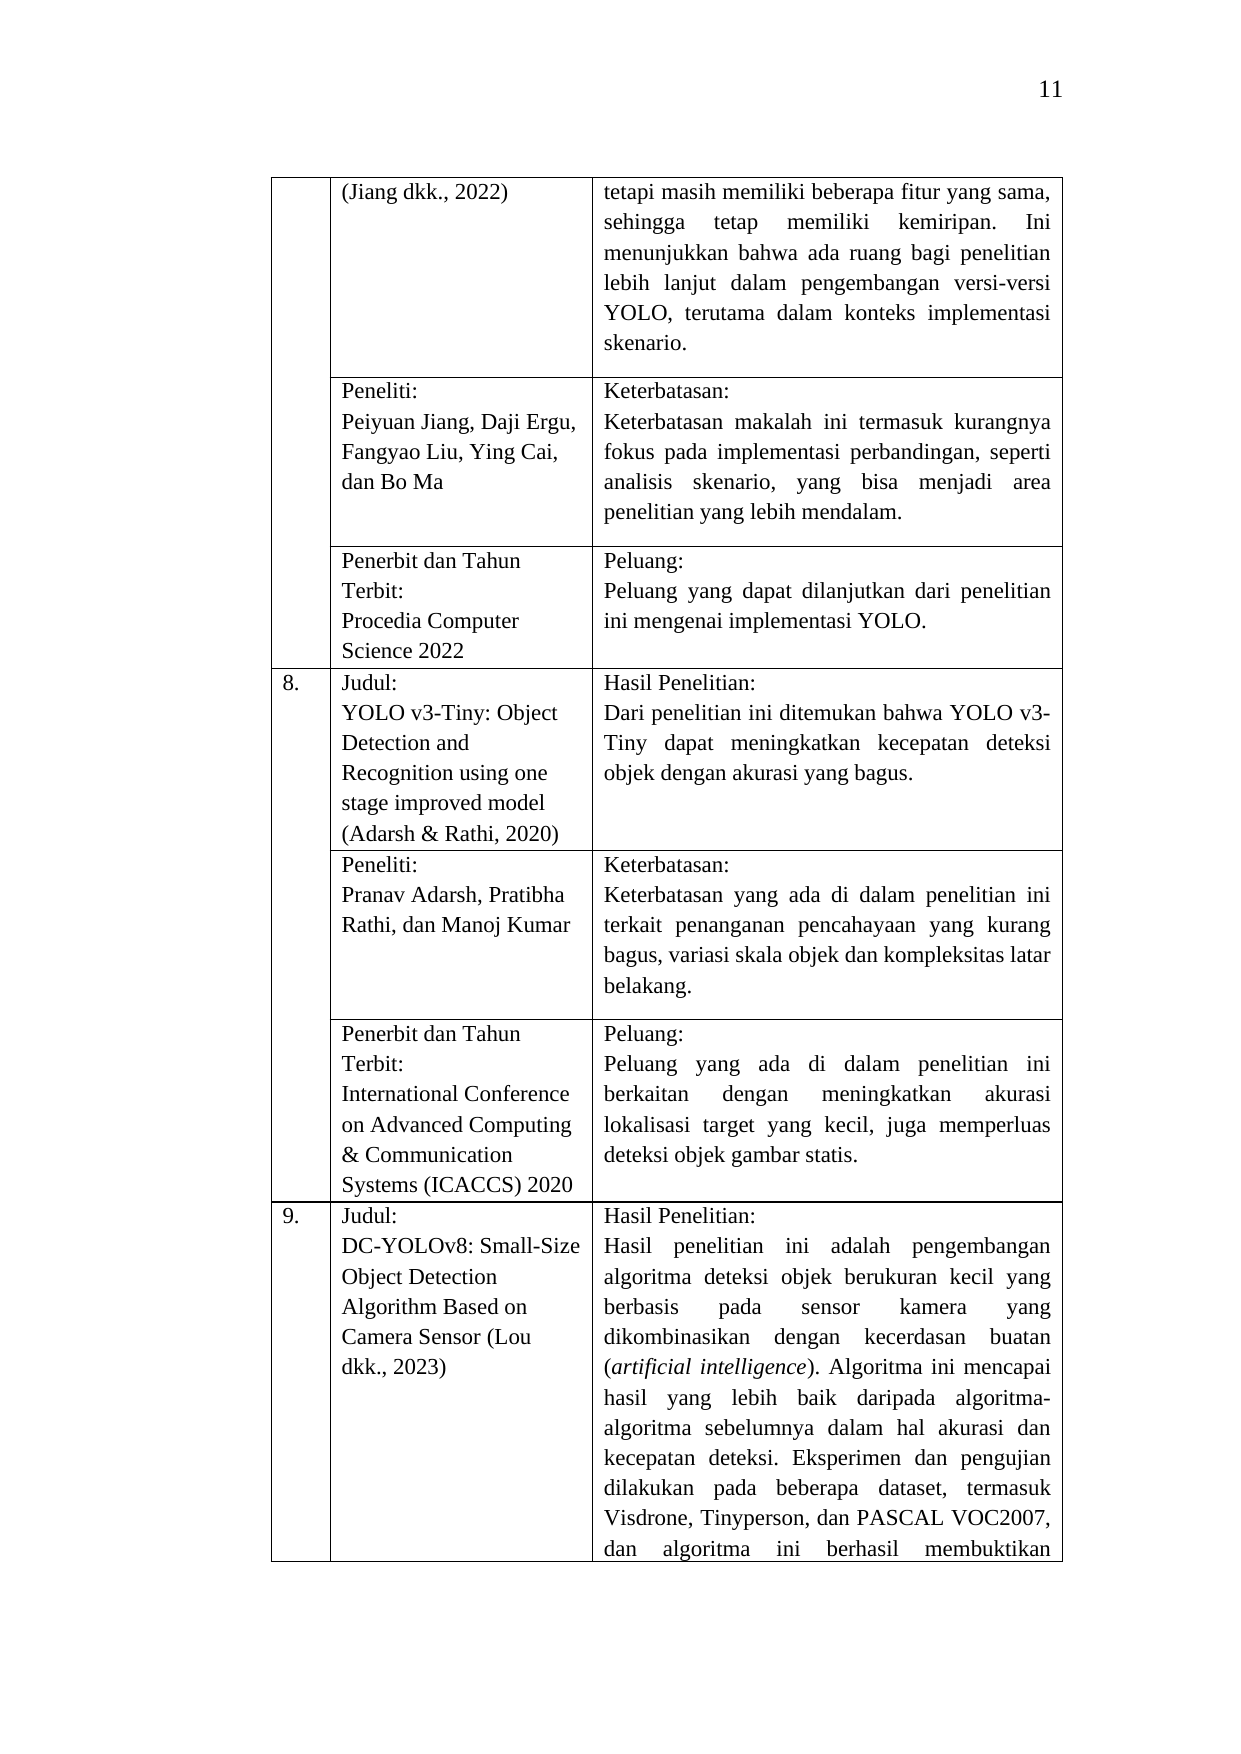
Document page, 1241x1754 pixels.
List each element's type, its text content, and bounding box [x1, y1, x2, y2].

table_cell Judul: YOLO v3-Tiny: Object Detection and Recognition using one stage improved model [331, 669, 592, 850]
table_cell Peluang: Peluang yang ada di dalam penelitian ini berkaitan dengan meningkatkan akurasi lokalisasi target yang kecil, juga memperluas deteksi objek gambar statis. [593, 1020, 1062, 1201]
table_cell Peneliti: Pranav Adarsh, Pratibha Rathi, dan Manoj Kumar [331, 851, 592, 1019]
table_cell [593, 1203, 1062, 1561]
table_cell 9. [272, 1203, 330, 1561]
table_cell Penerbit dan Tahun Terbit: International Conference on Advanced Computing & Communication Systems (ICACCS) 2020 [331, 1020, 592, 1201]
table_cell Penerbit dan Tahun Terbit: Procedia Computer Science 2022 [331, 547, 592, 668]
table_cell Keterbatasan: Keterbatasan yang ada di dalam penelitian ini terkait penanganan pencahayaan yang kurang bagus, variasi skala objek dan kompleksitas latar belakang. [593, 851, 1062, 1019]
table_cell 7. [272, 178, 330, 668]
table_cell Peneliti: Peiyuan Jiang, Daji Ergu, Fangyao Liu, Ying Cai, dan Bo Ma [331, 378, 592, 546]
table_cell Peluang: Peluang yang dapat dilanjutkan dari penelitian ini mengenai implementasi YOLO. [593, 547, 1062, 668]
table_cell 8. [272, 669, 330, 1201]
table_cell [331, 1203, 592, 1561]
table_cell Hasil Penelitian: Dari penelitian ini ditemukan bahwa YOLO v3-Tiny dapat meningkatkan kecepatan deteksi objek dengan akurasi yang bagus. [593, 669, 1062, 850]
table_cell Keterbatasan: Keterbatasan makalah ini termasuk kurangnya fokus pada implementasi perbandingan, seperti analisis skenario, yang bisa menjadi area penelitian yang lebih mendalam. [593, 378, 1062, 546]
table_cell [331, 178, 592, 377]
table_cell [593, 178, 1062, 377]
